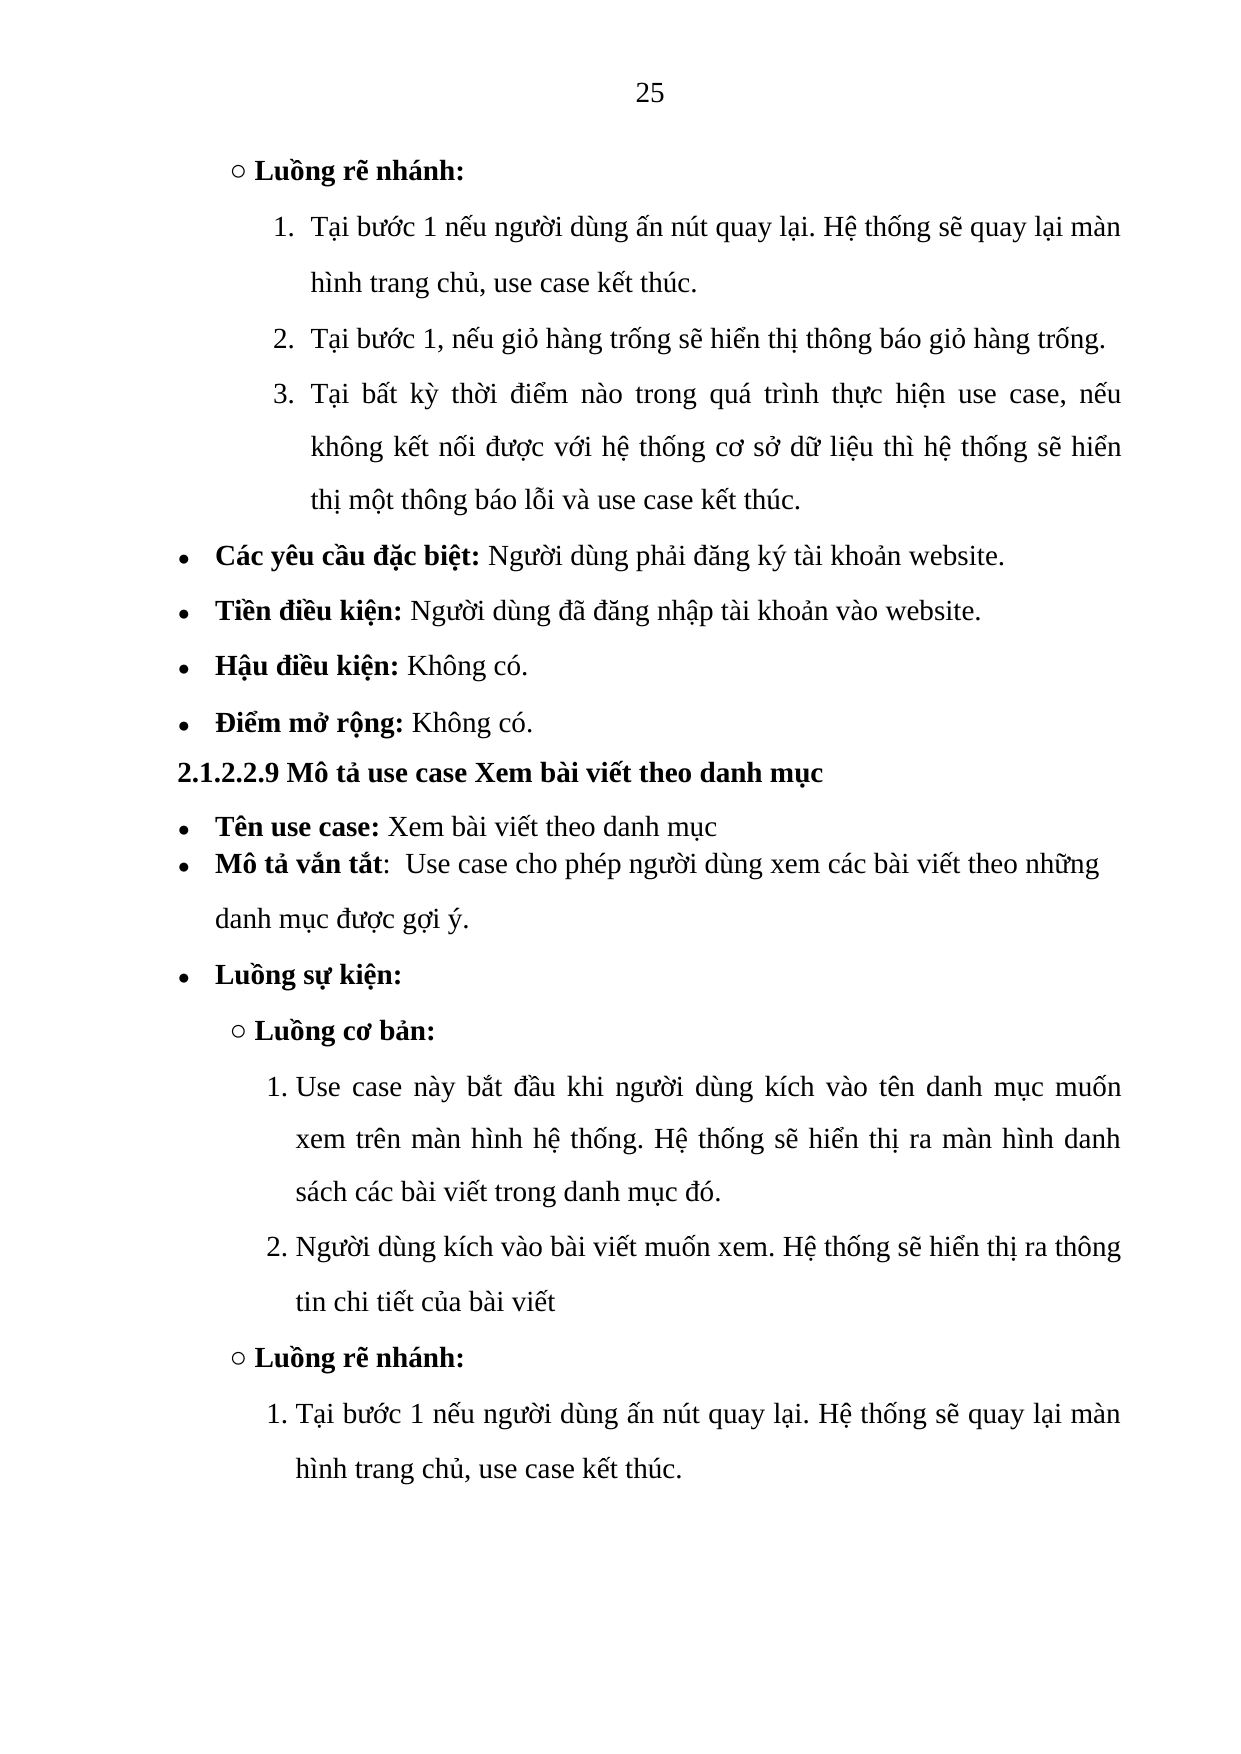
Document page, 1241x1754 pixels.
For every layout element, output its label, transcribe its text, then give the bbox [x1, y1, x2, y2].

list Luồng sự kiện: [177, 957, 1122, 991]
list Các yêu cầu đặc biệt: Người dùng phải đăng ký tài khoản website. [177, 538, 1122, 572]
text ○ Luồng rẽ nhánh: [229, 153, 1122, 187]
list Tại bước 1, nếu giỏ hàng trống sẽ hiển thị thông báo giỏ hàng trống. [273, 321, 1122, 354]
list Điểm mở rộng: Không có. [177, 705, 1122, 738]
list Tại bất kỳ thời điểm nào trong quá trình thực hiện use case, nếu không kết nối được với hệ thống cơ sở dữ liệu thì hệ thống sẽ hiển thị một thông báo lỗi và use case kết thúc. [273, 377, 1122, 515]
list Người dùng kích vào bài viết muốn xem. Hệ thống sẽ hiển thị ra thông tin chi tiết của bài viết [266, 1229, 1122, 1318]
list Tại bước 1 nếu người dùng ấn nút quay lại. Hệ thống sẽ quay lại màn hình trang chủ, use case kết thúc. [273, 209, 1122, 298]
list Tên use case: Xem bài viết theo danh mục [177, 809, 1122, 842]
list Tại bước 1 nếu người dùng ấn nút quay lại. Hệ thống sẽ quay lại màn hình trang chủ, use case kết thúc. [266, 1396, 1122, 1485]
subtitle 2.1.2.2.9 Mô tả use case Xem bài viết theo danh mục [177, 755, 1121, 788]
text ○ Luồng cơ bản: [229, 1013, 1122, 1047]
list Use case này bắt đầu khi người dùng kích vào tên danh mục muốn xem trên màn hình hệ thống. Hệ thống sẽ hiển thị ra màn hình danh sách các bài viết trong danh mục đó. [266, 1069, 1122, 1207]
list Mô tả vắn tắt: Use case cho phép người dùng xem các bài viết theo những danh mục được gợi ý. [177, 846, 1122, 935]
list Tiền điều kiện: Người dùng đã đăng nhập tài khoản vào website. [177, 593, 1122, 627]
list Hậu điều kiện: Không có. [177, 648, 1122, 682]
text ○ Luồng rẽ nhánh: [229, 1340, 1122, 1374]
